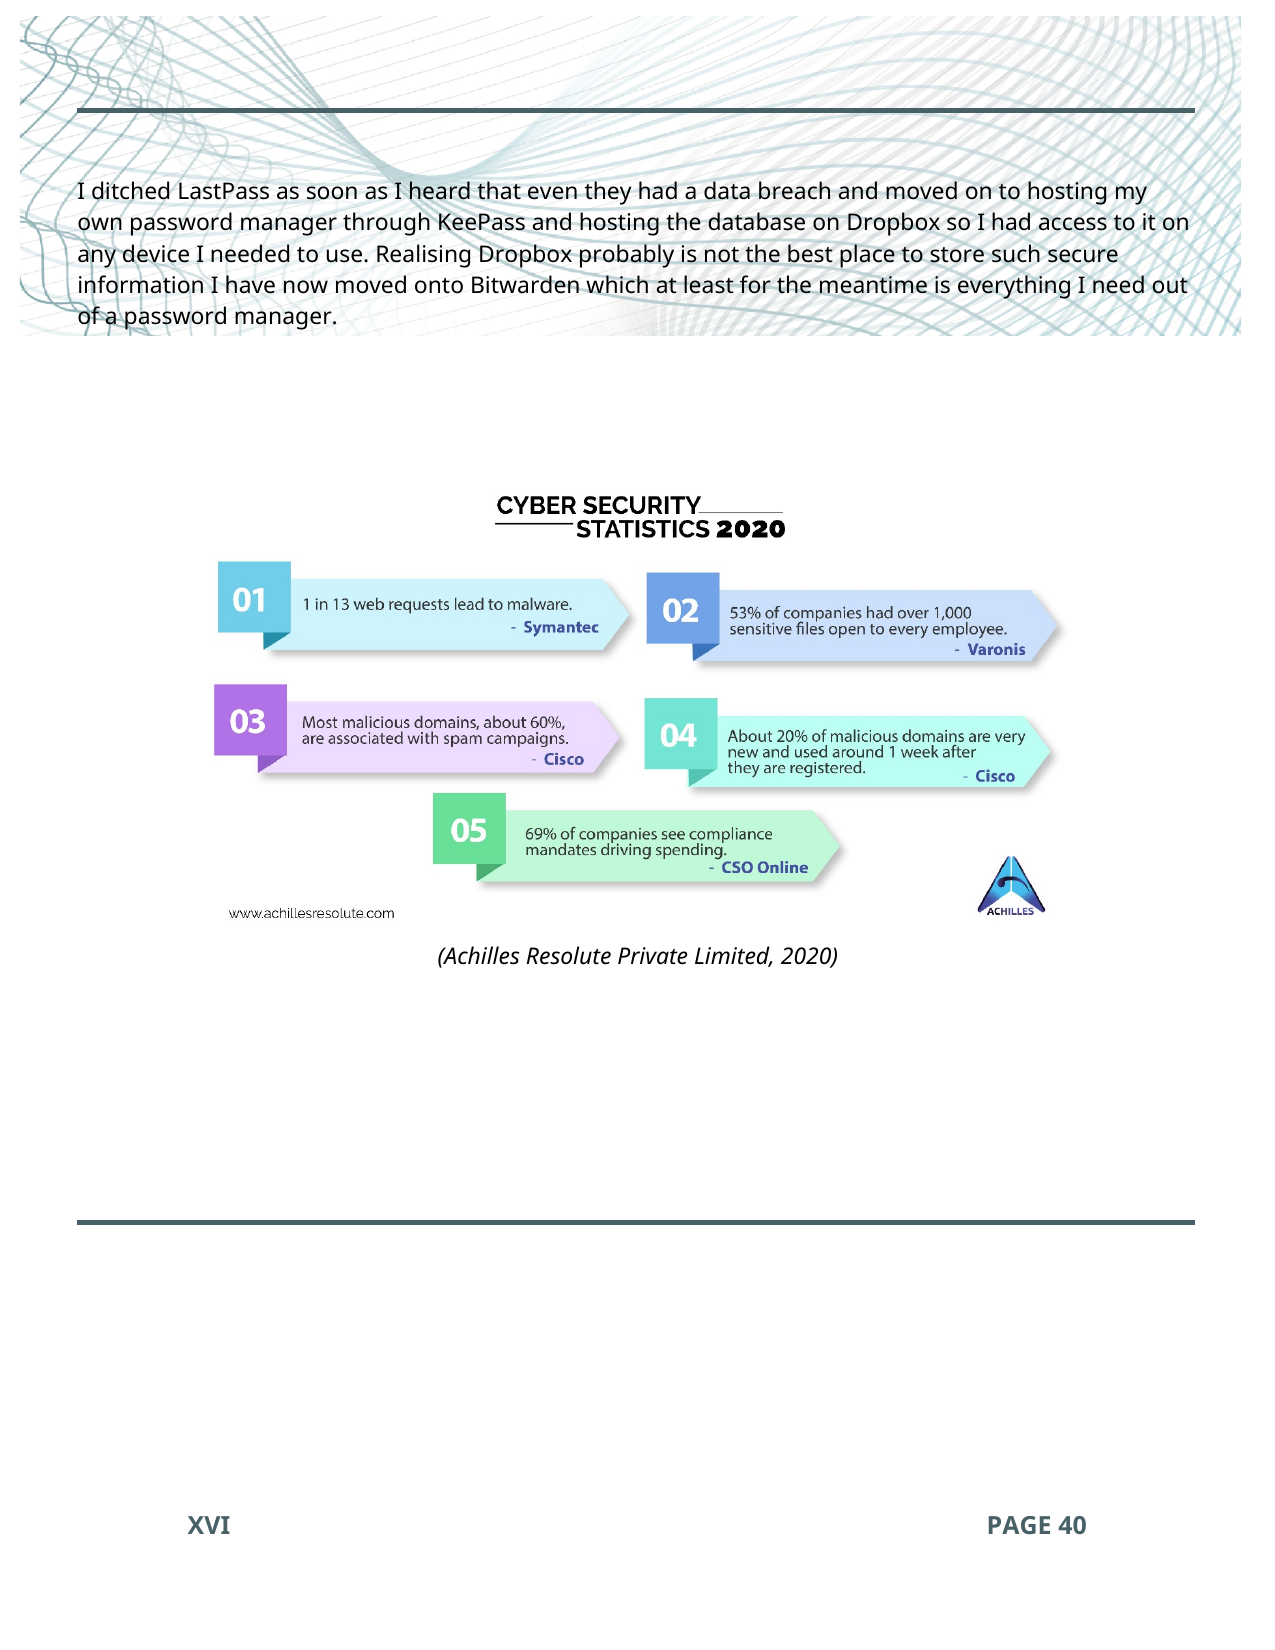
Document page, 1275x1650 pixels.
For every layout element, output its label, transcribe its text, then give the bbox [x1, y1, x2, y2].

table_header I ditched LastPass as soon as I heard that even they had a data breach and moved on to hosting my own password manager through KeePass and hosting the database on Dropbox so I had access to it on any device I needed to use. Realising Dropbox probably is not the best place to store such secure information I have now moved onto Bitwarden which at least for the meantime is everything I need out of a password manager. (Achilles Resolute Private Limited, 2020) [77, 113, 1195, 1220]
picture [19, 16, 1242, 336]
picture [200, 456, 1073, 941]
